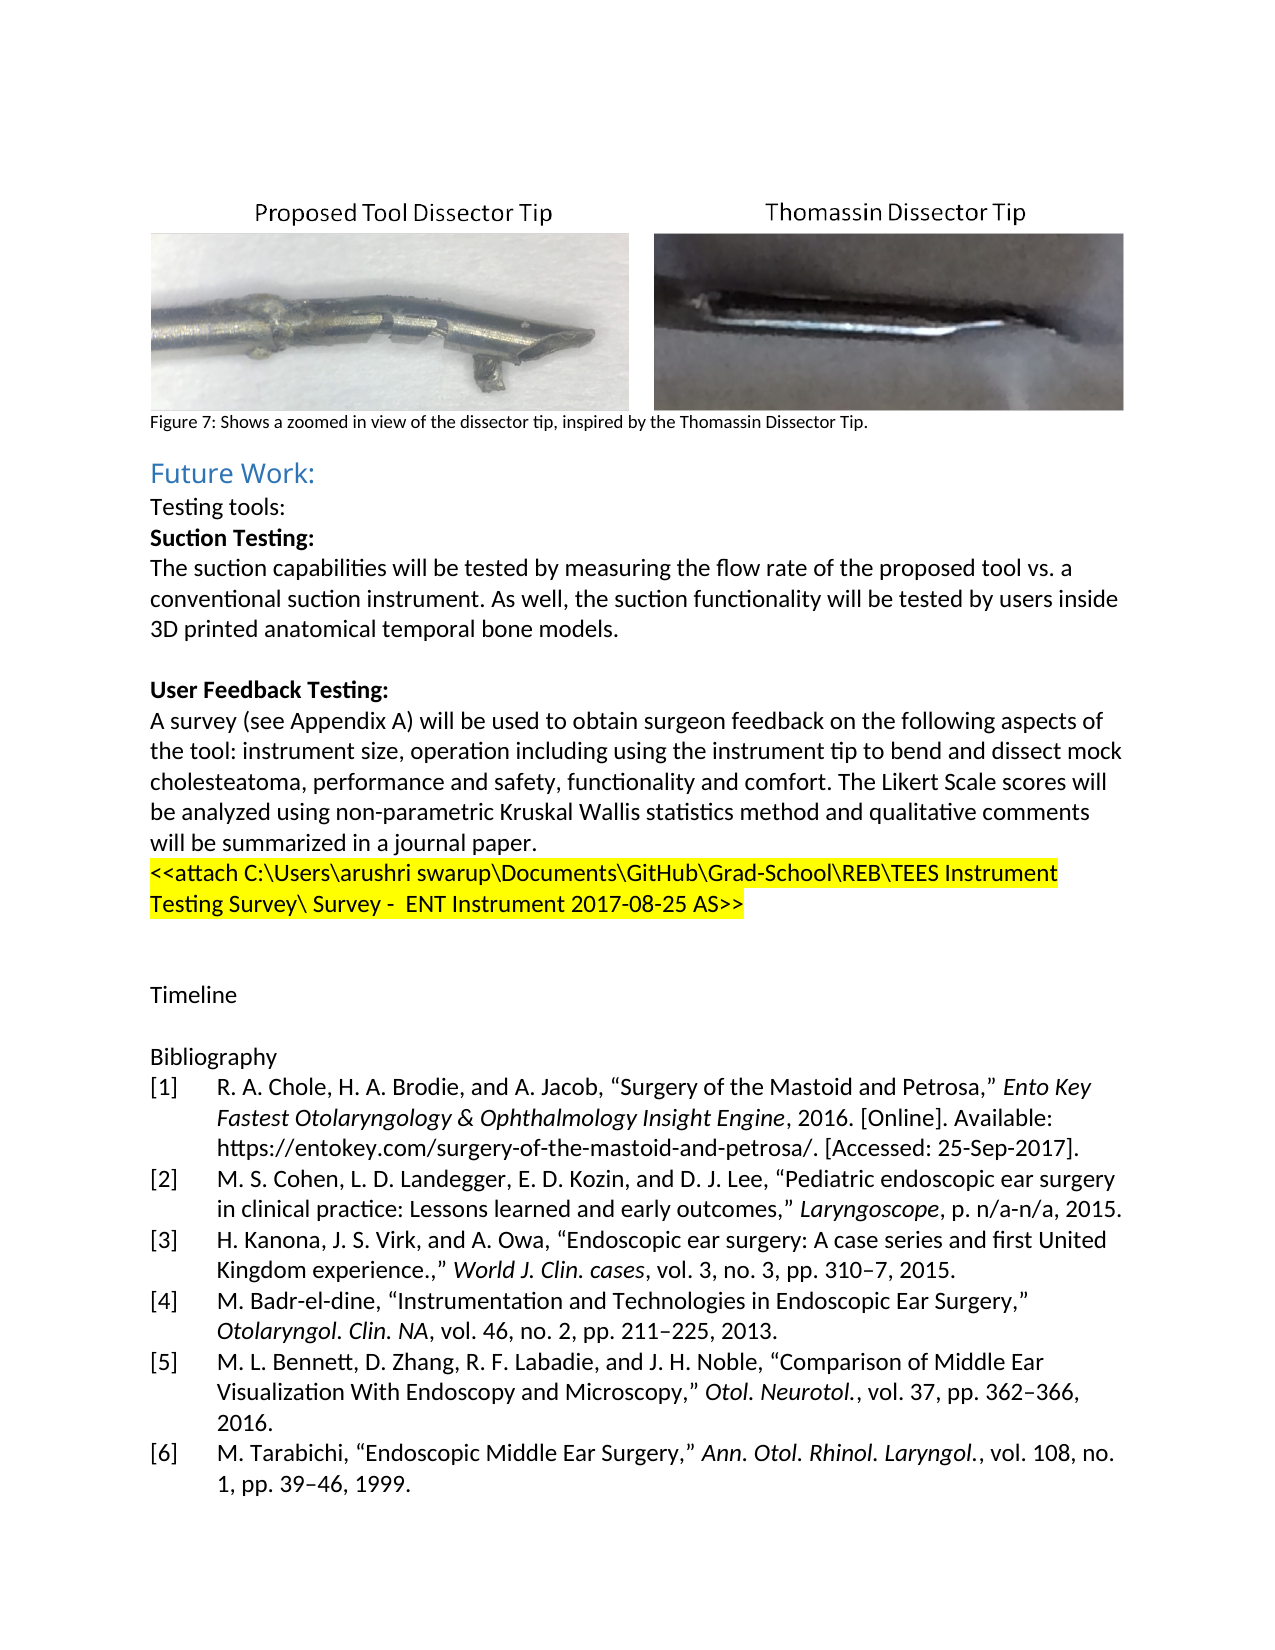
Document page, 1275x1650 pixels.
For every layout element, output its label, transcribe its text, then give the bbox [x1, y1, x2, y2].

text [5] M. L. Bennett, D. Zhang, R. F. Labadie, and J. H. Noble, “Comparison of Middle Ear Visualization With Endoscopy and Microscopy,” Otol. Neurotol., vol. 37, pp. 362–366, 2016. [150, 1346, 1125, 1437]
text [3] H. Kanona, J. S. Virk, and A. Owa, “Endoscopic ear surgery: A case series and first United Kingdom experience.,” World J. Clin. cases, vol. 3, no. 3, pp. 310–7, 2015. [150, 1224, 1125, 1285]
text Testing tools: [150, 491, 1125, 522]
text Timeline [150, 980, 1125, 1010]
text <<attach C:\Users\arushri swarup\Documents\GitHub\Grad-School\REB\TEES Instrument Testing Survey\ Survey - ENT Instrument 2017-08-25 AS>> [744, 858, 1125, 919]
text The suction capabilities will be tested by measuring the flow rate of the proposed tool vs. a conventional suction instrument. As well, the suction functionality will be tested by users inside 3D printed anatomical temporal bone models. [150, 552, 1125, 644]
text Bibliography [150, 1041, 1125, 1071]
text [6] M. Tarabichi, “Endoscopic Middle Ear Surgery,” Ann. Otol. Rhinol. Laryngol., vol. 108, no. 1, pp. 39–46, 1999. [150, 1437, 1125, 1498]
subtitle Future Work: [150, 454, 1125, 491]
text Figure 7: Shows a zoomed in view of the dissector tip, inspired by the Thomassin Dissector Tip. [150, 411, 1125, 434]
picture [150, 186, 1124, 411]
text [1] R. A. Chole, H. A. Brodie, and A. Jacob, “Surgery of the Mastoid and Petrosa,” Ento Key Fastest Otolaryngology & Ophthalmology Insight Engine, 2016. [Online]. Available: https://entokey.com/surgery-of-the-mastoid-and-petrosa/. [Accessed: 25-Sep-2017]. [150, 1071, 1125, 1163]
text [2] M. S. Cohen, L. D. Landegger, E. D. Kozin, and D. J. Lee, “Pediatric endoscopic ear surgery in clinical practice: Lessons learned and early outcomes,” Laryngoscope, p. n/a-n/a, 2015. [150, 1163, 1125, 1224]
text User Feedback Testing: [150, 674, 1125, 705]
text A survey (see Appendix A) will be used to obtain surgeon feedback on the following aspects of the tool: instrument size, operation including using the instrument tip to bend and dissect mock cholesteatoma, performance and safety, functionality and comfort. The Likert Scale scores will be analyzed using non-parametric Kruskal Wallis statistics method and qualitative comments will be summarized in a journal paper. [150, 705, 1125, 858]
text Suction Testing: [150, 522, 1125, 552]
text [4] M. Badr-el-dine, “Instrumentation and Technologies in Endoscopic Ear Surgery,” Otolaryngol. Clin. NA, vol. 46, no. 2, pp. 211–225, 2013. [150, 1285, 1125, 1346]
